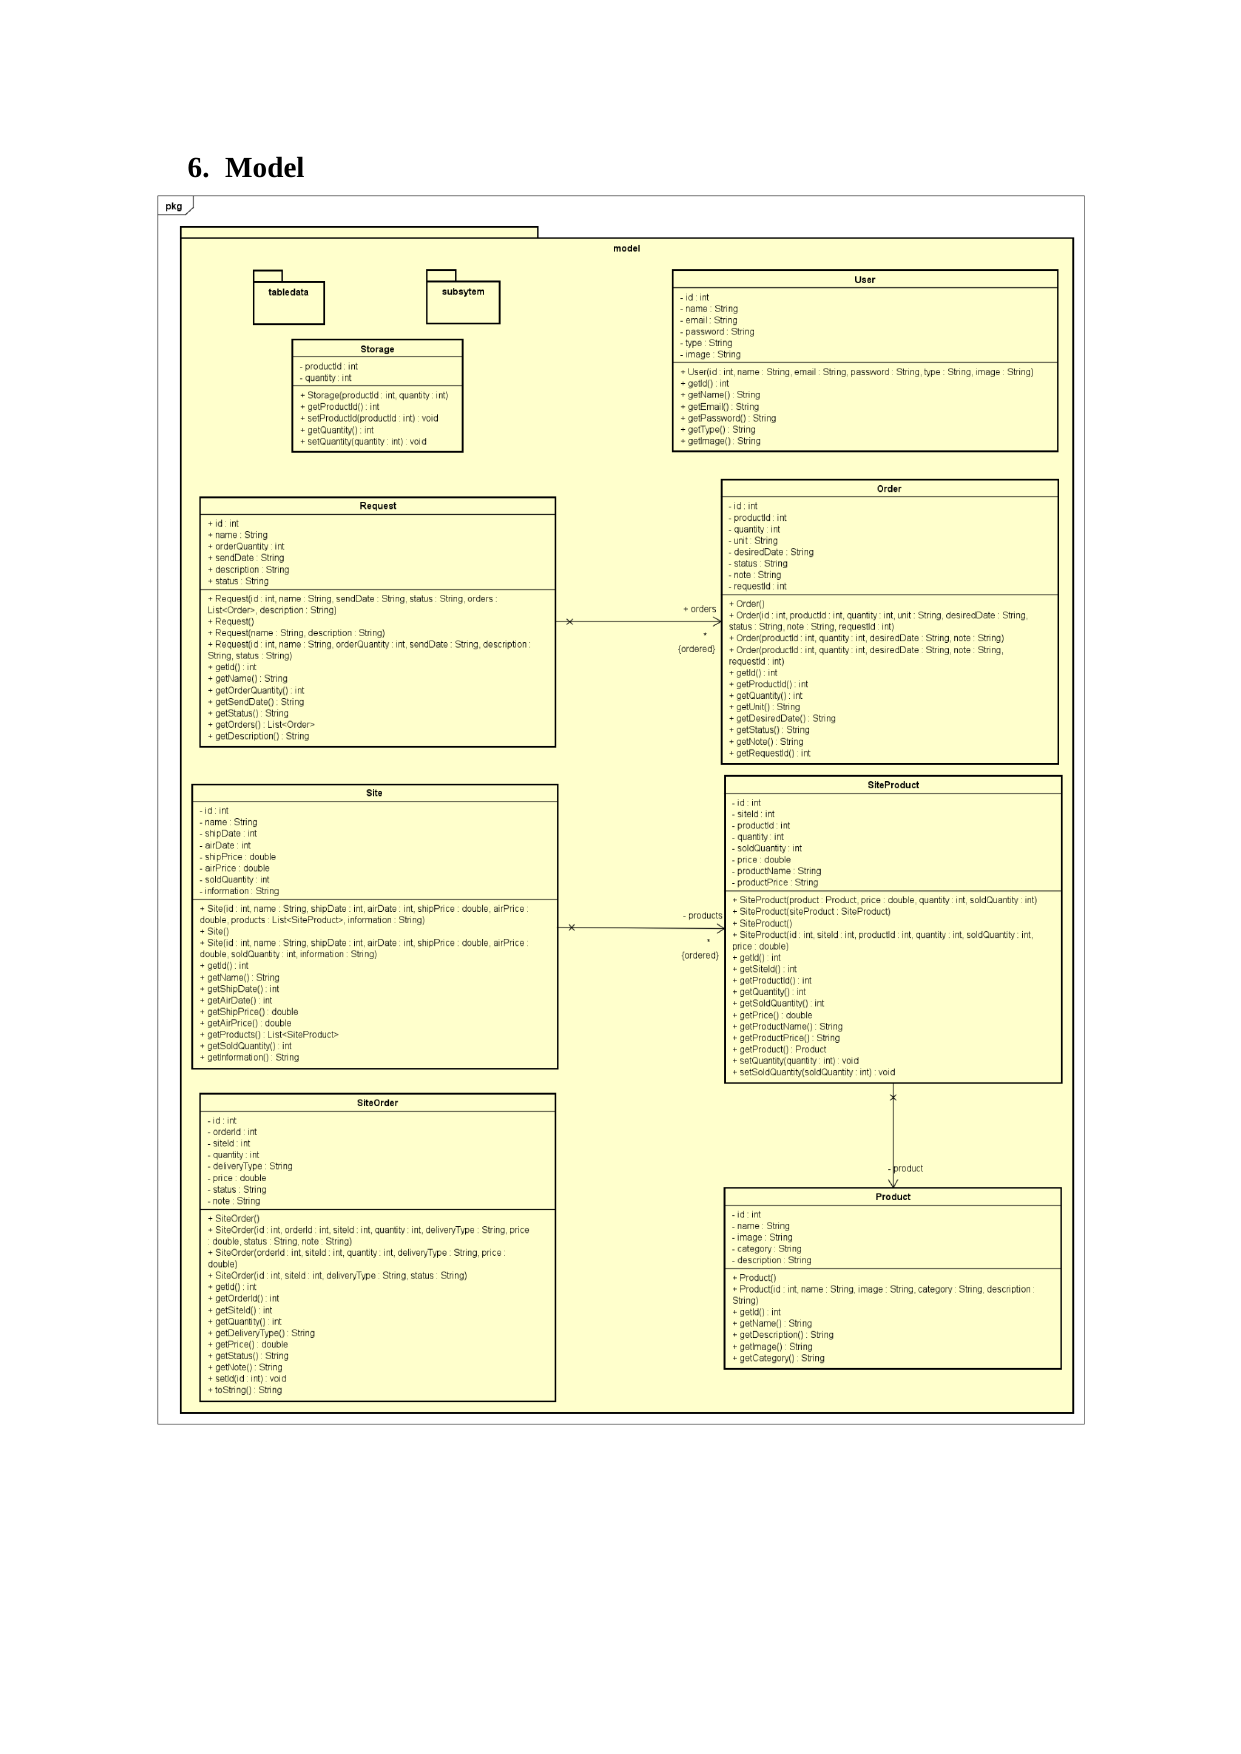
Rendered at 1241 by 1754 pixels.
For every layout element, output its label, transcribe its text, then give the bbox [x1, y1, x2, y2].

subtitle Model [187, 150, 1090, 183]
picture [150, 188, 1091, 1431]
